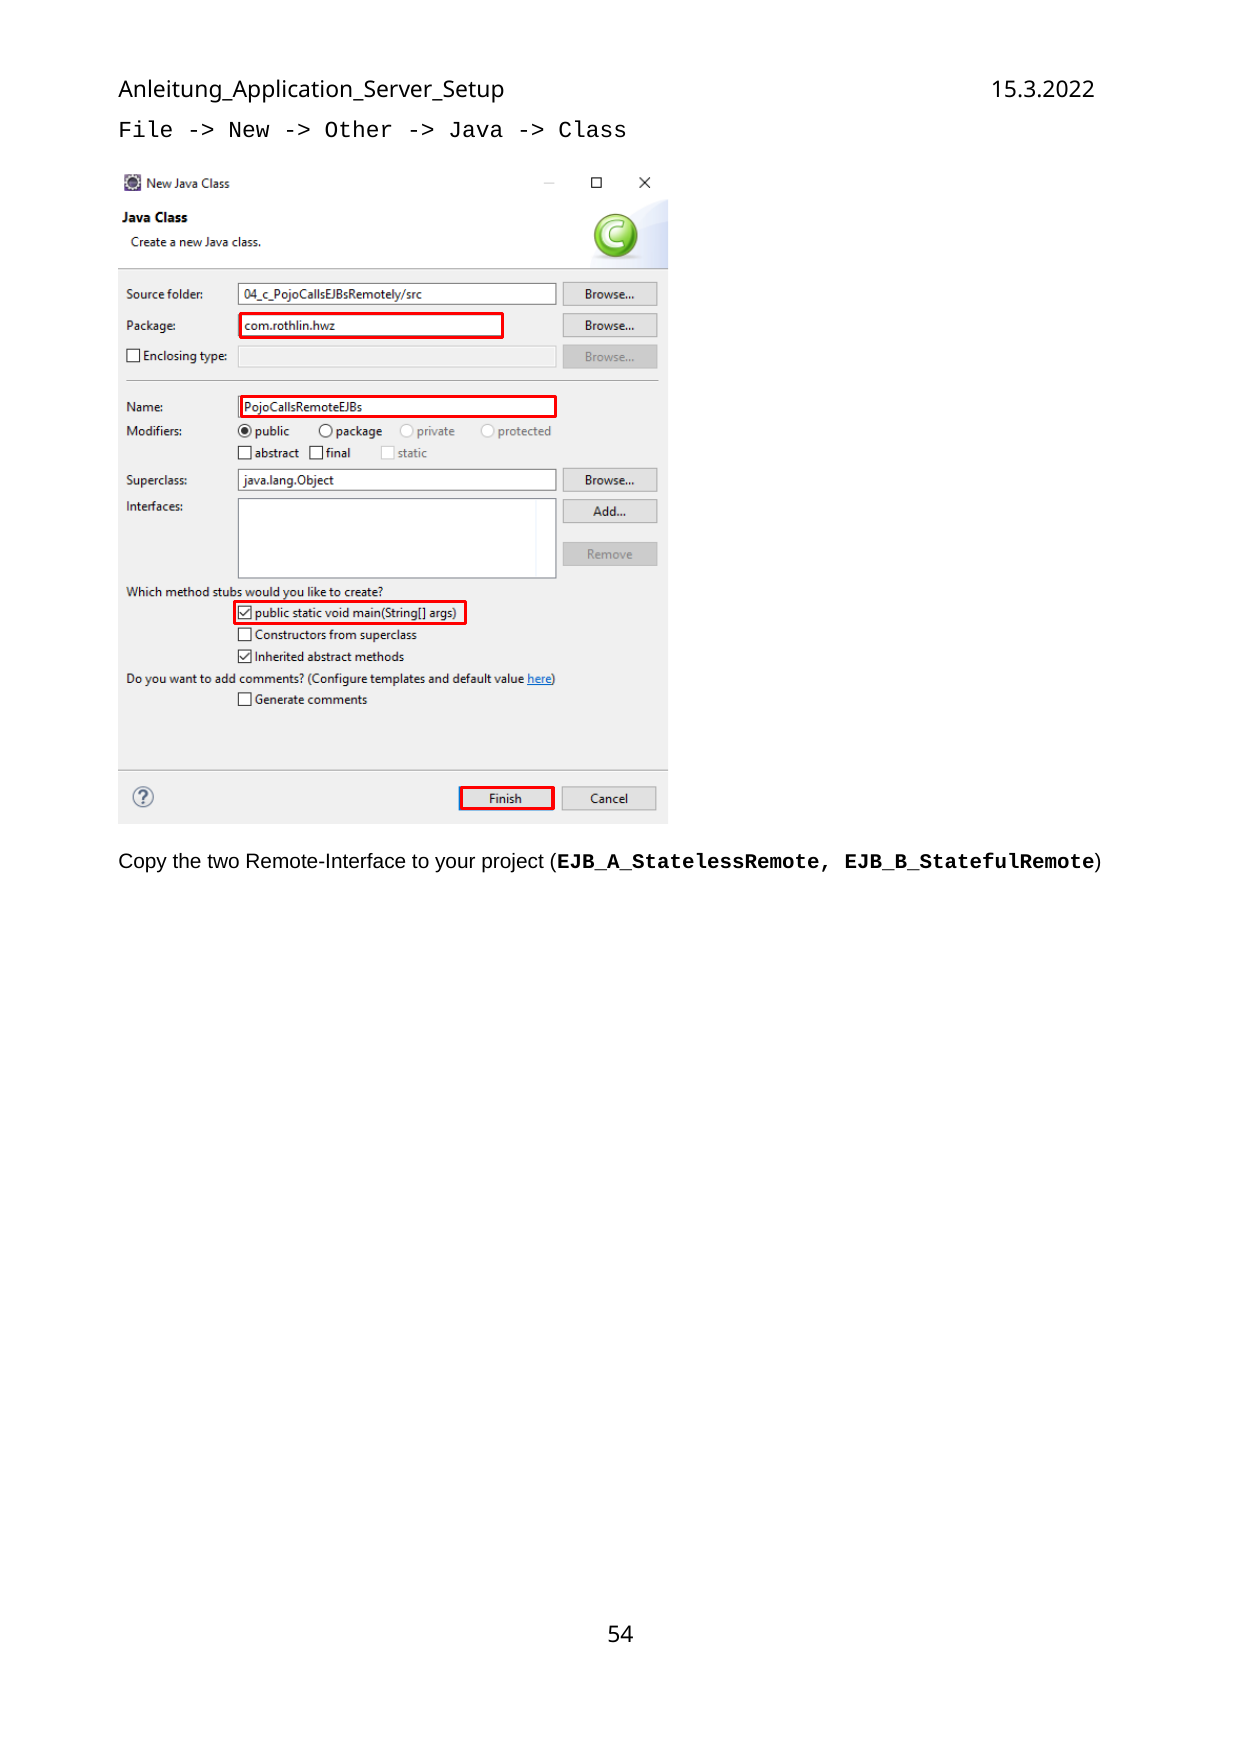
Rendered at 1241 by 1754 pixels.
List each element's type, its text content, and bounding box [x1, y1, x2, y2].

text File -> New -> Other -> Java -> Class [118, 118, 1122, 144]
picture [118, 168, 669, 824]
text Copy the two Remote-Interface to your project (EJB_A_StatelessRemote, EJB_B_StatefulRemote) [118, 849, 1122, 875]
